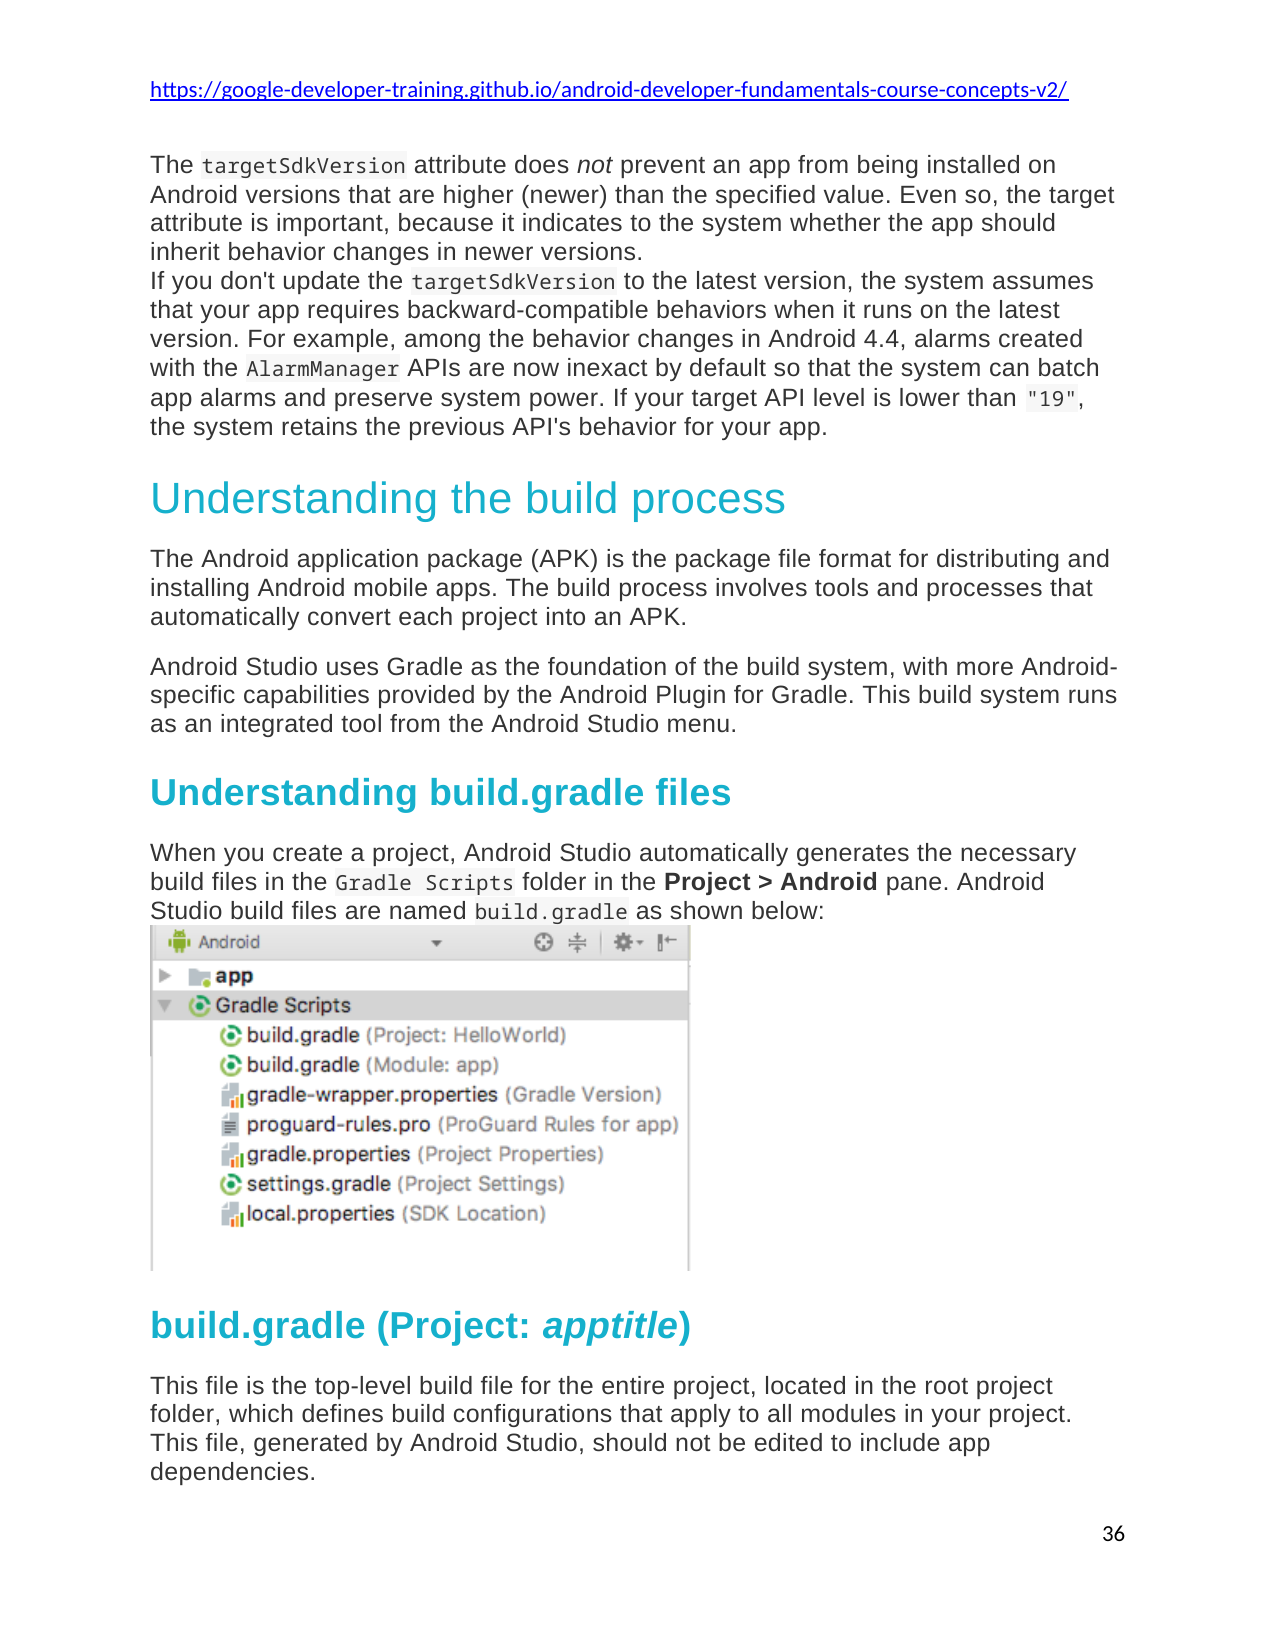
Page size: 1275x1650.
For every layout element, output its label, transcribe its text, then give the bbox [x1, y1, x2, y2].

picture [150, 925, 691, 1271]
text The Android application package (APK) is the package file format for distributing and installing Android mobile apps. The build process involves tools and processes that automatically convert each project into an APK. [150, 544, 1125, 631]
text If you don't update the targetSdkVersion to the latest version, the system assumes that your app requires backward-compatible behaviors when it runs on the latest version. For example, among the behavior changes in Android 4.4, alarms created with the AlarmManager APIs are now inexact by default so that the system can batch app alarms and preserve system power. If your target API level is lower than "19", the system retains the previous API's behavior for your app. [150, 266, 1125, 441]
text The targetSdkVersion attribute does not prevent an app from being installed on Android versions that are higher (newer) than the specified value. Even so, the target attribute is important, because it indicates to the system whether the app should inherit behavior changes in newer versions. [150, 150, 1125, 266]
subtitle Understanding the build process [150, 473, 1125, 523]
subtitle Understanding build.gradle files [150, 770, 1125, 813]
subtitle build.gradle (Project: apptitle) [150, 1303, 1125, 1346]
text Android Studio uses Gradle as the foundation of the build system, with more Android-specific capabilities provided by the Android Plugin for Gradle. This build system runs as an integrated tool from the Android Studio menu. [150, 652, 1125, 738]
text This file is the top-level build file for the entire project, located in the root project folder, which defines build configurations that apply to all modules in your project. This file, generated by Android Studio, should not be edited to include app dependencies. [150, 1371, 1125, 1486]
